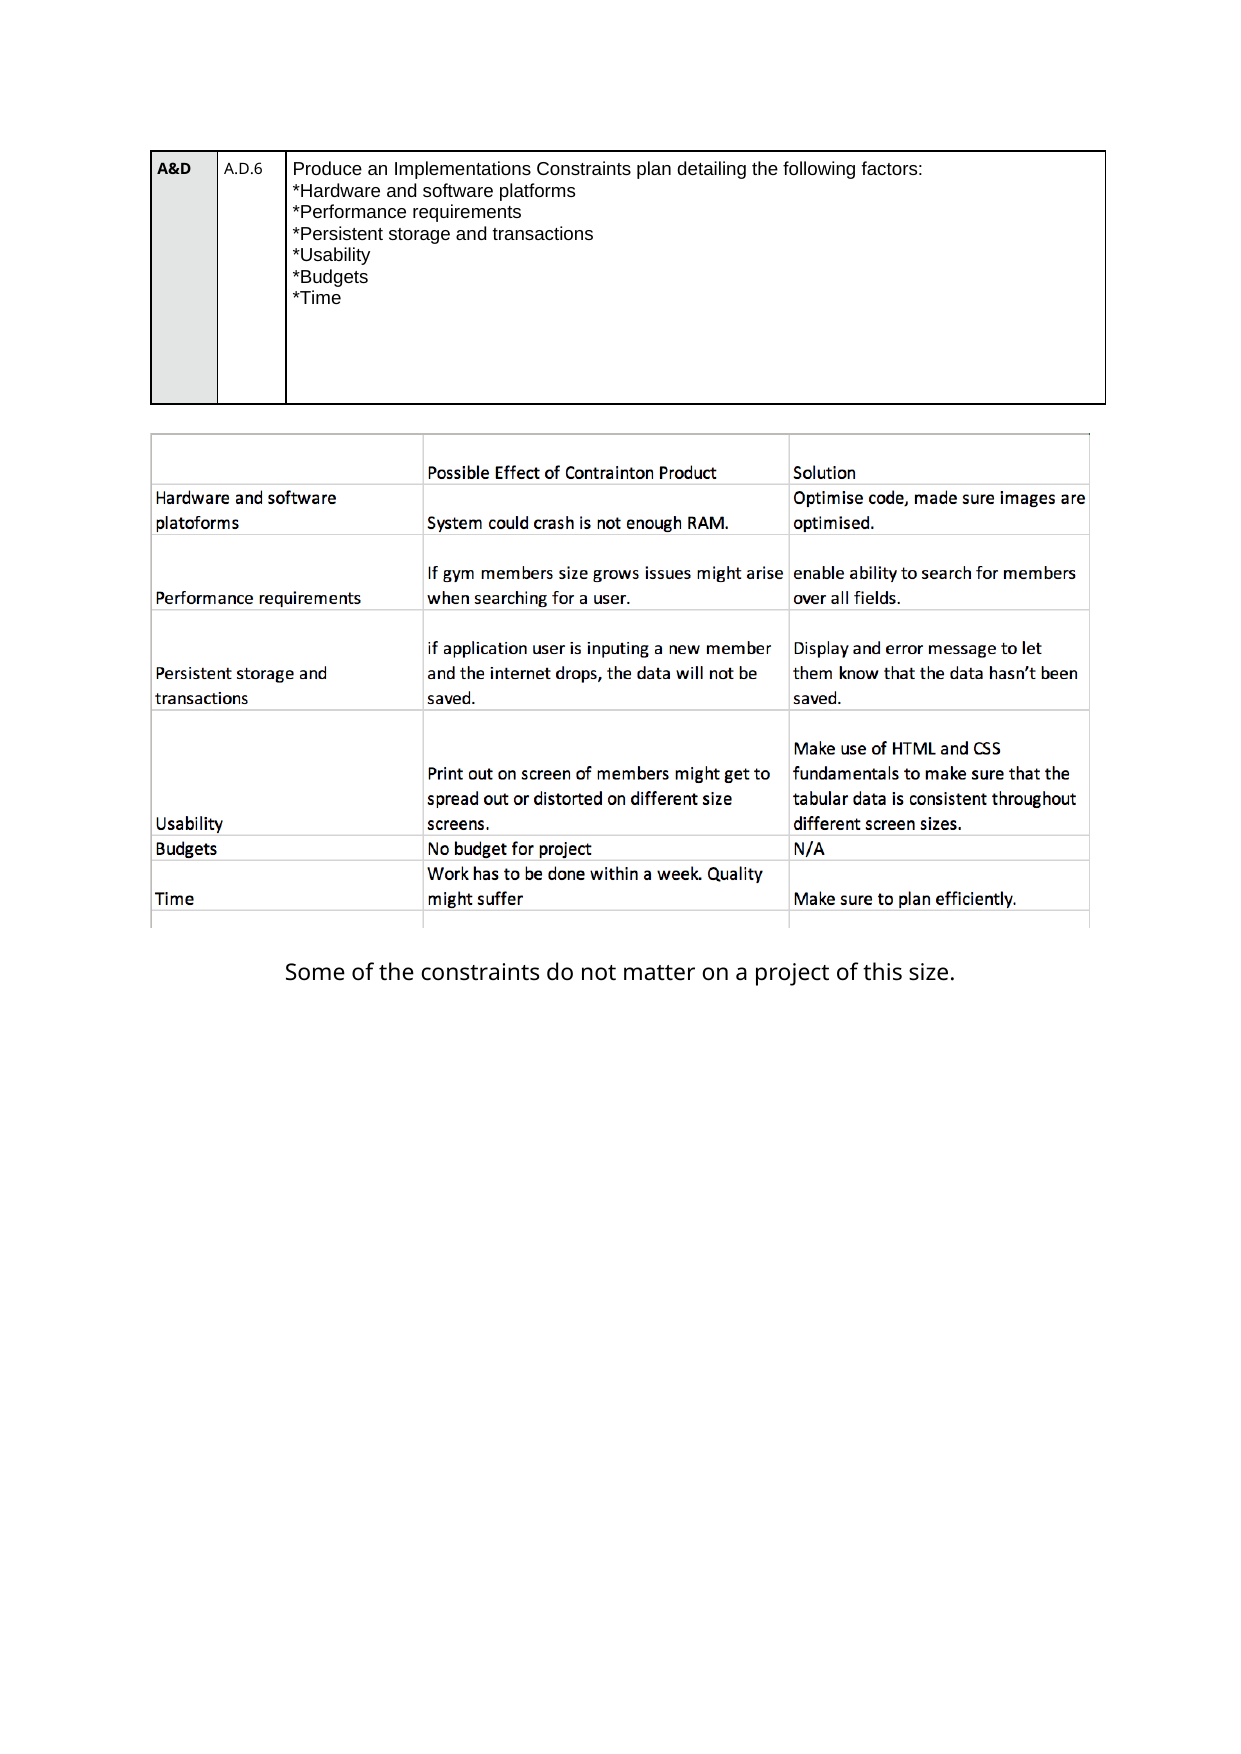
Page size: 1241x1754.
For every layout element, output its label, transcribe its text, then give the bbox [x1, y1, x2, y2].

picture [150, 433, 1090, 928]
table_cell A.D.6 [218, 152, 285, 403]
table_cell A&D [152, 152, 217, 403]
text Some of the constraints do not matter on a project of this size. [150, 956, 1090, 987]
table_cell Produce an Implementations Constraints plan detailing the following factors: *Hardware and software platforms *Performance requirements *Persistent storage and transactions *Usability *Budgets *Time [287, 152, 1105, 403]
